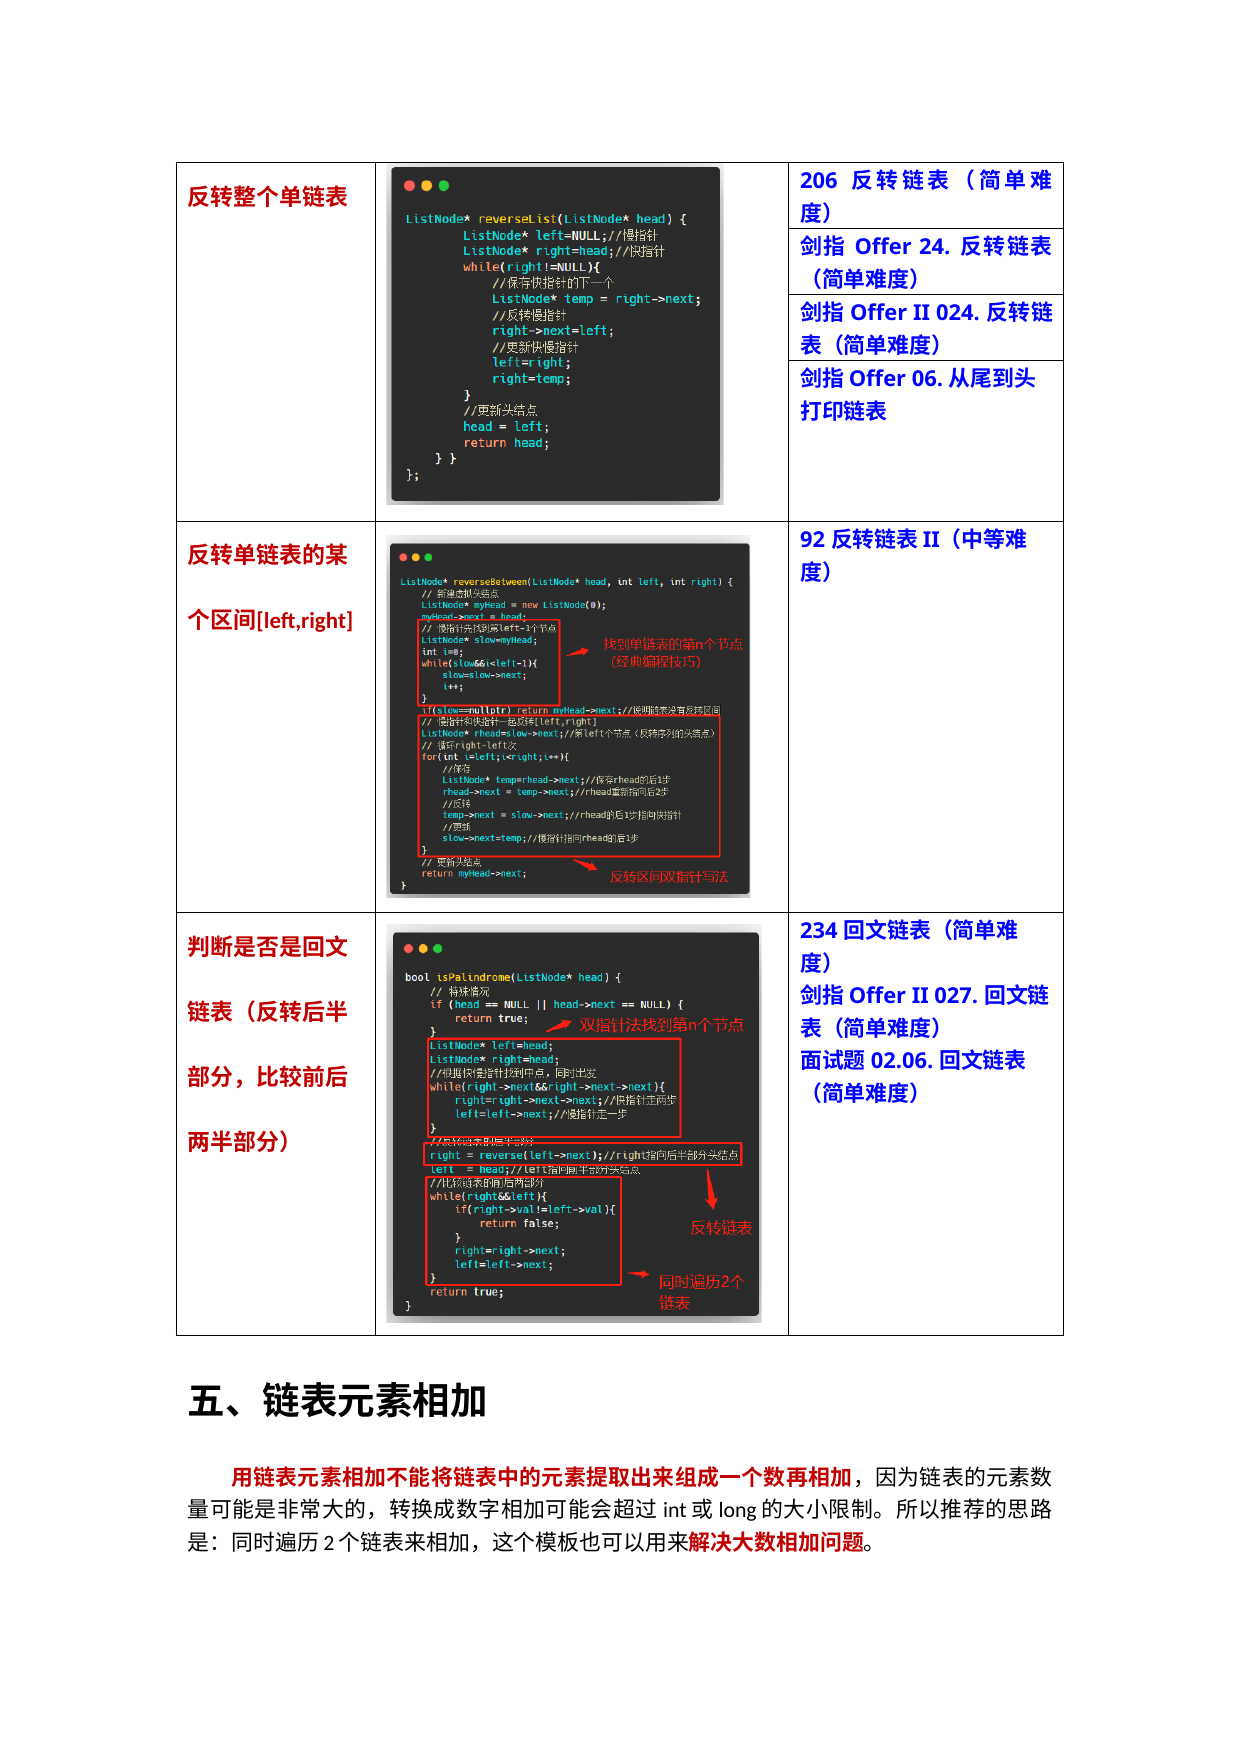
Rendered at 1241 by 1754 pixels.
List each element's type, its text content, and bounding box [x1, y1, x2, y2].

picture [386, 924, 762, 1323]
picture [386, 535, 751, 898]
picture [386, 163, 724, 505]
table_cell 234 回文链表（简单难度） 剑指 Offer II 027. 回文链表（简单难度） 面试题 02.06. 回文链表（简单难度） [789, 913, 1063, 1335]
table_cell 剑指 Offer 24. 反转链表（简单难度） [789, 229, 1063, 294]
table_cell 206 反转链表（简单难度） [789, 163, 1063, 228]
table_cell 剑指 Offer 06. 从尾到头打印链表 [789, 361, 1063, 521]
table_cell 反转单链表的某个区间[left,right] [177, 522, 375, 912]
table_cell [376, 163, 788, 521]
table_cell 反转整个单链表 [177, 163, 375, 521]
table_cell 剑指 Offer II 024. 反转链表（简单难度） [789, 295, 1063, 360]
table_cell 92 反转链表II（中等难度） [789, 522, 1063, 912]
subtitle 五、链表元素相加 [187, 1365, 1053, 1430]
table_cell 判断是否是回文链表（反转后半部分，比较前后两半部分） [177, 913, 375, 1335]
table_cell [376, 522, 788, 912]
table_cell [376, 913, 788, 1335]
list 用链表元素相加不能将链表中的元素提取出来组成一个数再相加，因为链表的元素数量可能是非常大的，转换成数字相加可能会超过int或long的大小限制。所以推荐的思路是：同时遍历2个链表来相加，这个模板也可以用来解决大数相加问题。 [187, 1459, 1053, 1557]
